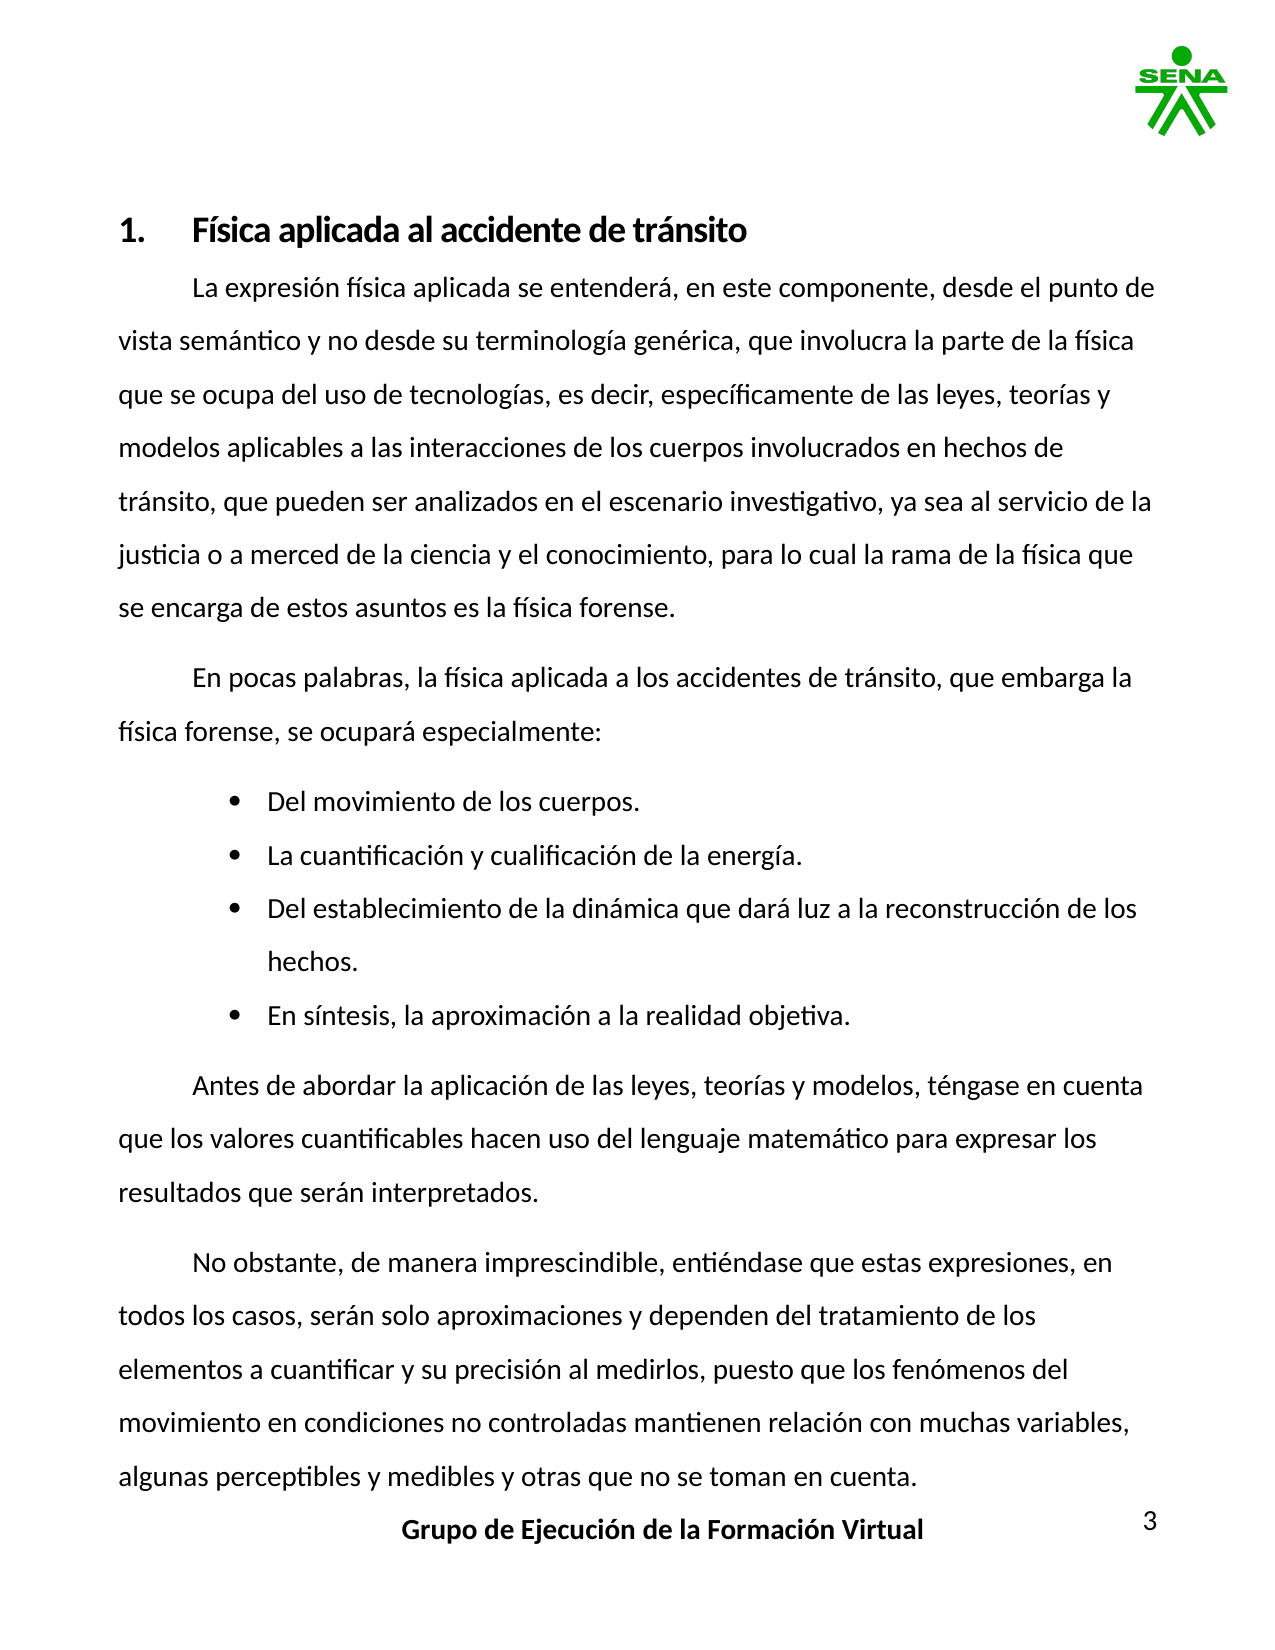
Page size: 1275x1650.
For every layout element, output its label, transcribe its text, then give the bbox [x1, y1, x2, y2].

list Del movimiento de los cuerpos. [229, 783, 1157, 819]
list En síntesis, la aproximación a la realidad objetiva. [229, 997, 1157, 1032]
text Antes de abordar la aplicación de las leyes, teorías y modelos, téngase en cuenta que los valores cuantificables hacen uso del lenguaje matemático para expresar los resultados que serán interpretados. [118, 1067, 1157, 1209]
text En pocas palabras, la física aplicada a los accidentes de tránsito, que embarga la física forense, se ocupará especialmente: [118, 659, 1157, 749]
text No obstante, de manera imprescindible, entiéndase que estas expresiones, en todos los casos, serán solo aproximaciones y dependen del tratamiento de los elementos a cuantificar y su precisión al medirlos, puesto que los fenómenos del movimiento en condiciones no controladas mantienen relación con muchas variables, algunas perceptibles y medibles y otras que no se toman en cuenta. [118, 1244, 1157, 1493]
subtitle Física aplicada al accidente de tránsito [118, 206, 1157, 252]
picture [1135, 46, 1228, 136]
list Del establecimiento de la dinámica que dará luz a la reconstrucción de los hechos. [229, 890, 1157, 979]
text La expresión física aplicada se entenderá, en este componente, desde el punto de vista semántico y no desde su terminología genérica, que involucra la parte de la física que se ocupa del uso de tecnologías, es decir, específicamente de las leyes, teorías y modelos aplicables a las interacciones de los cuerpos involucrados en hechos de tránsito, que pueden ser analizados en el escenario investigativo, ya sea al servicio de la justicia o a merced de la ciencia y el conocimiento, para lo cual la rama de la física que se encarga de estos asuntos es la física forense. [118, 269, 1157, 625]
list La cuantificación y cualificación de la energía. [229, 837, 1157, 872]
